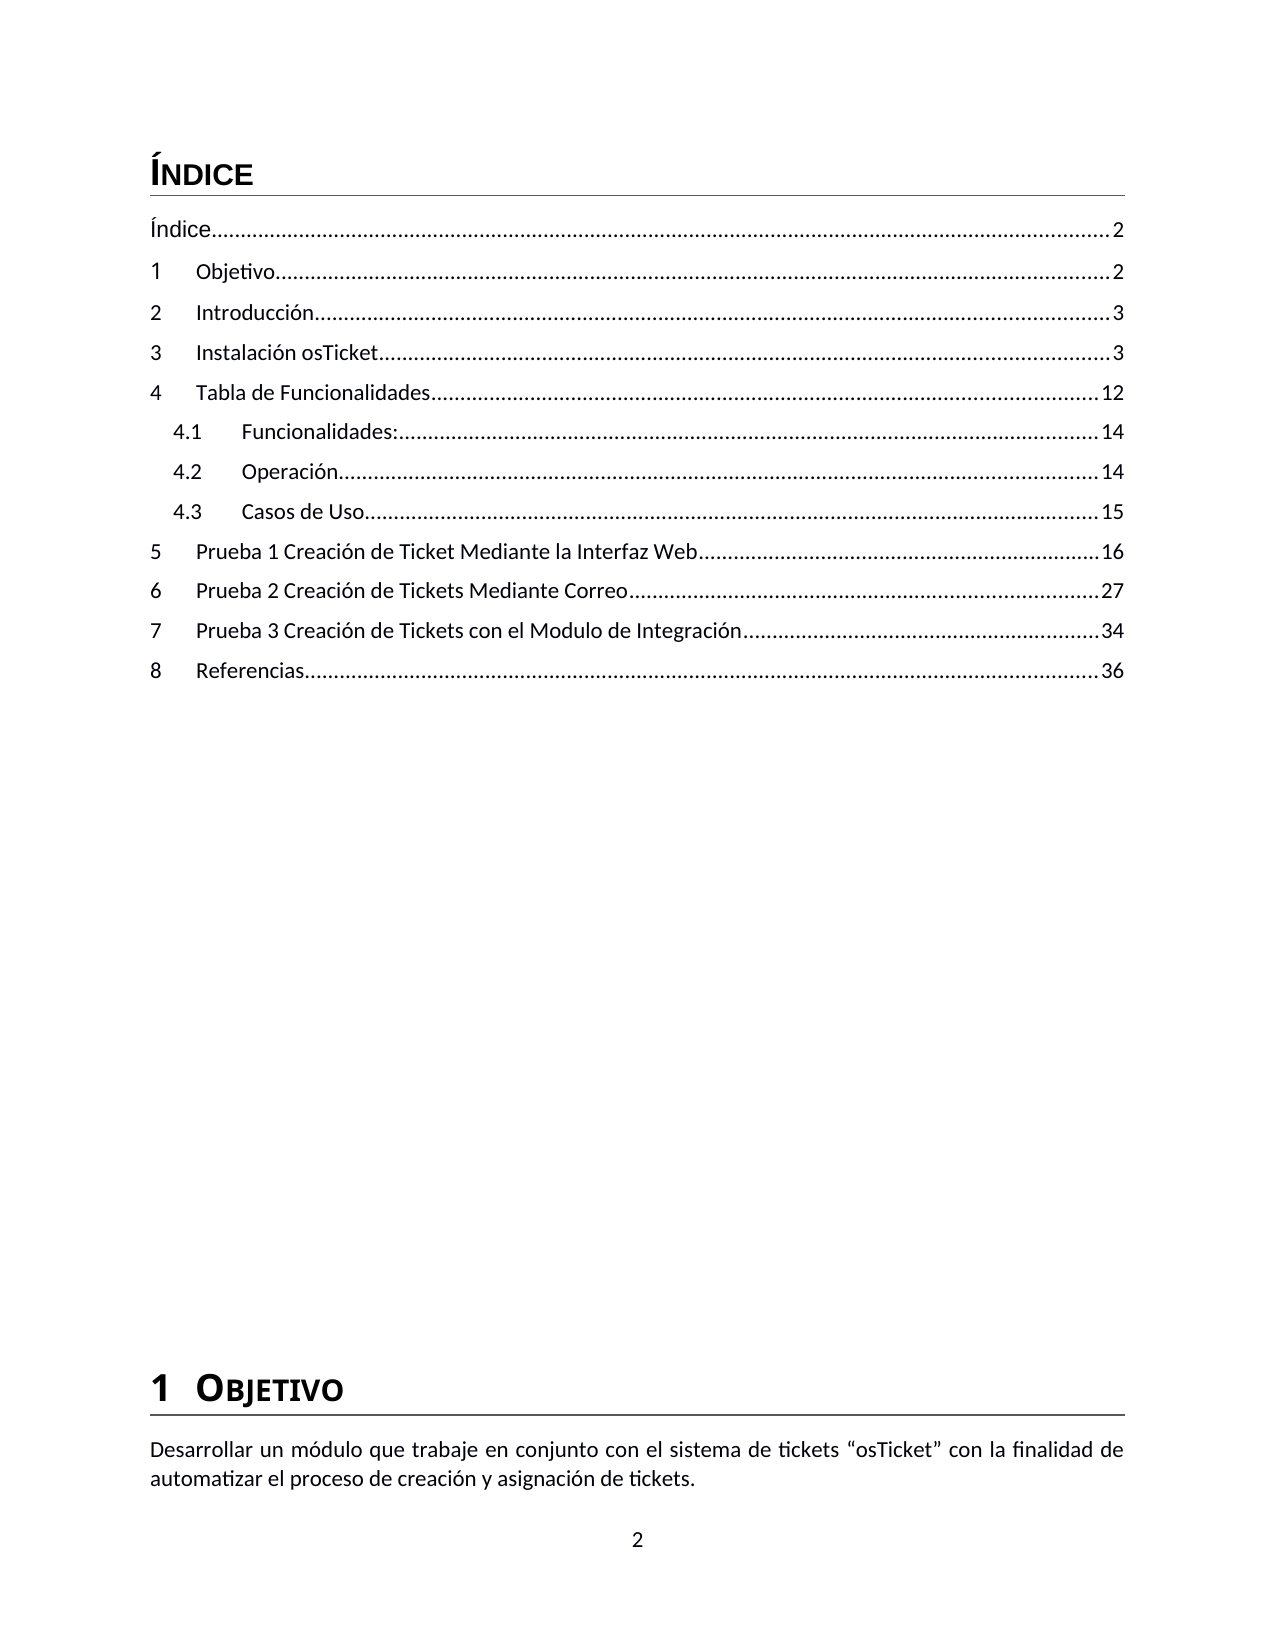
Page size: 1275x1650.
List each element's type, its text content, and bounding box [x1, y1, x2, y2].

text 3 Instalación osTicket 3 [150, 338, 1125, 366]
text 4.1 Funcionalidades: 14 [173, 417, 1125, 445]
text 4.3 Casos de Uso 15 [173, 497, 1125, 525]
text 2 Introducción 3 [150, 298, 1125, 326]
text 6 Prueba 2 Creación de Tickets Mediante Correo 27 [150, 577, 1125, 604]
text 1 Objetivo 2 [150, 255, 1125, 286]
text 8 Referencias 36 [150, 656, 1125, 684]
text Desarrollar un módulo que trabaje en conjunto con el sistema de tickets “osTicket” con la finalidad de automatizar el proceso de creación y asignación de tickets. [150, 1435, 1125, 1492]
text 5 Prueba 1 Creación de Ticket Mediante la Interfaz Web 16 [150, 537, 1125, 565]
text Índice 2 [150, 215, 1125, 243]
text 7 Prueba 3 Creación de Tickets con el Modulo de Integración 34 [150, 616, 1125, 644]
subtitle Objetivo [150, 1361, 1125, 1414]
text 4.2 Operación 14 [173, 457, 1125, 485]
text 4 Tabla de Funcionalidades 12 [150, 378, 1125, 406]
